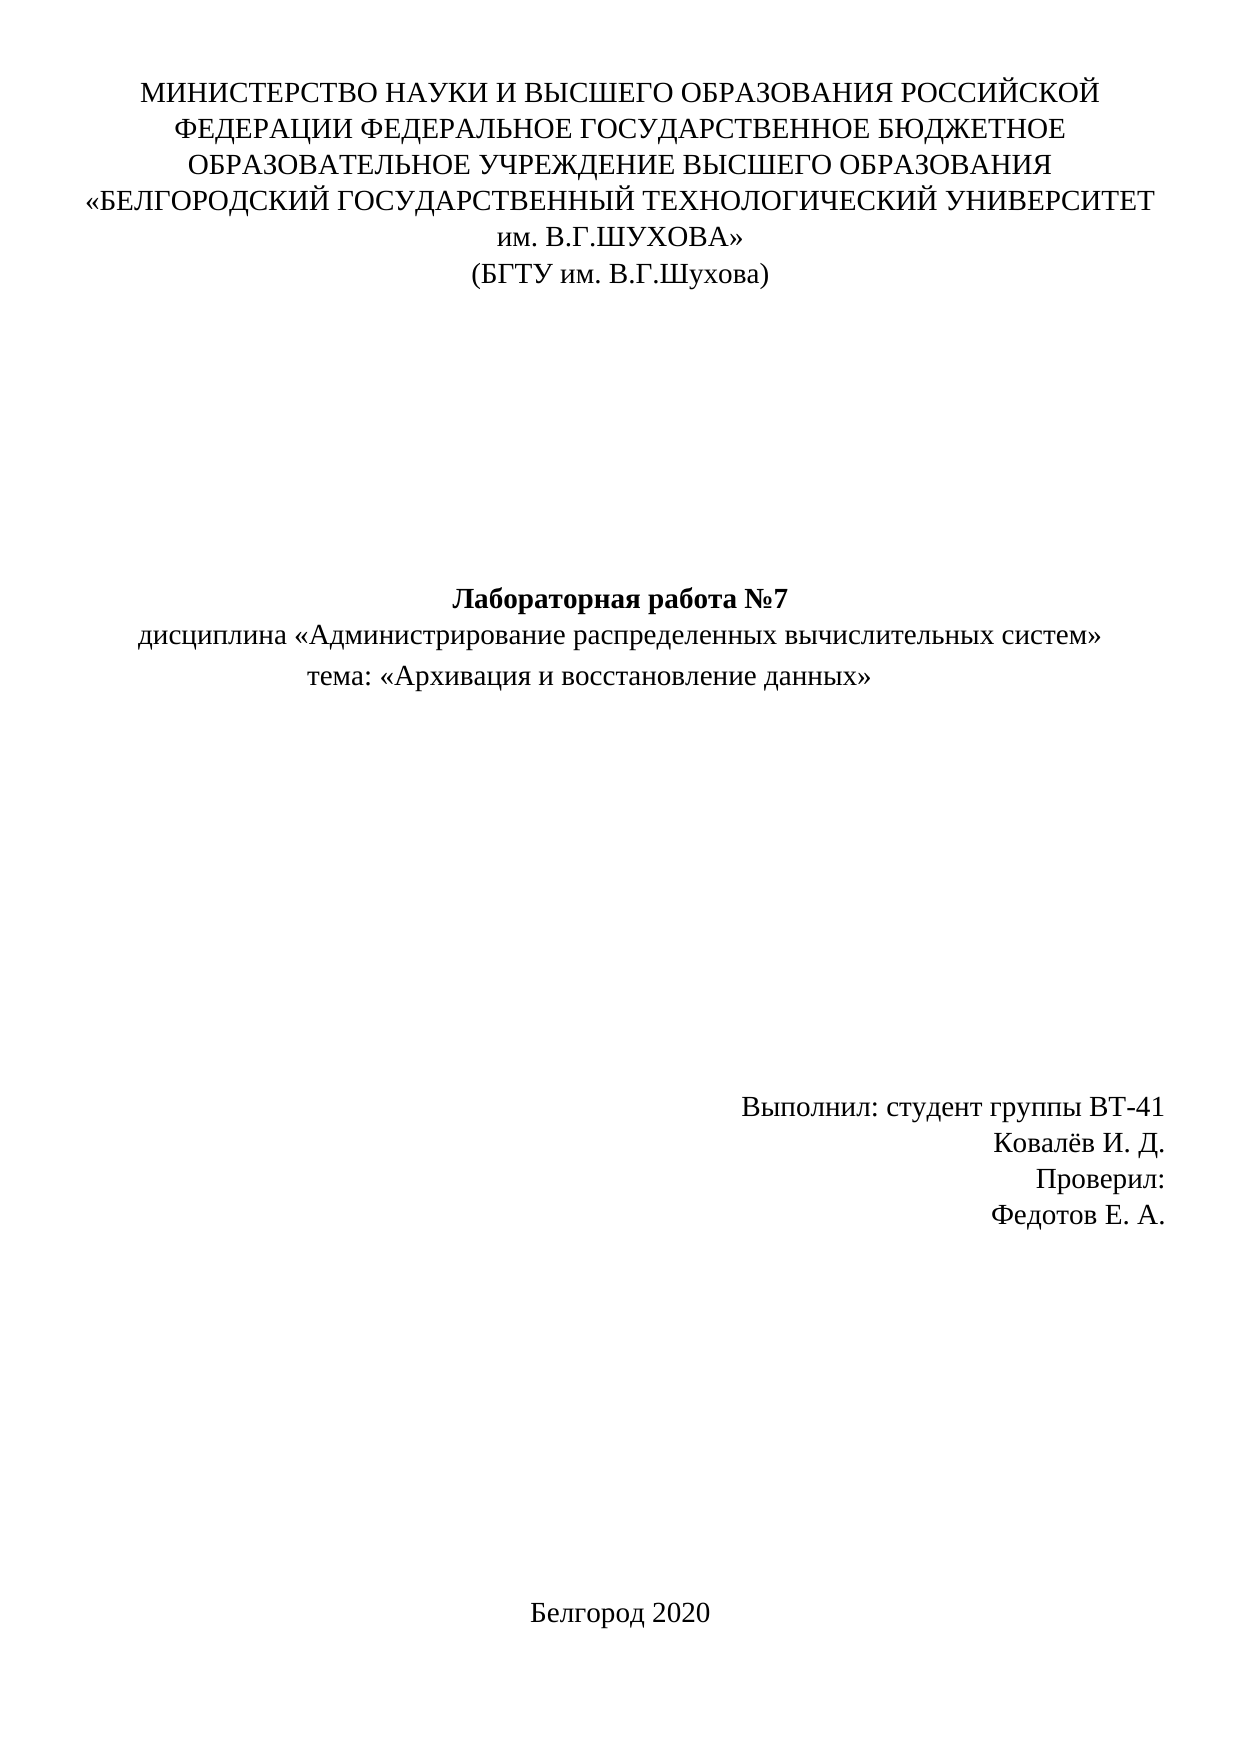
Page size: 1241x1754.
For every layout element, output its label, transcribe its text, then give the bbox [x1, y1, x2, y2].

text Лабораторная работа №7 [75, 581, 1165, 614]
text Ковалёв И. Д. [75, 1125, 1165, 1159]
text (БГТУ им. В.Г.Шухова) [75, 256, 1165, 289]
text Проверил: [75, 1161, 1165, 1195]
text Белгород 2020 [75, 1595, 1165, 1628]
text дисциплина «Администрирование распределенных вычислительных систем» [75, 617, 1165, 651]
text тема: «Архивация и восстановление данных» [95, 658, 1083, 691]
text Выполнил: студент группы ВТ-41 [75, 1089, 1165, 1122]
text Федотов Е. А. [75, 1197, 1165, 1231]
text МИНИСТЕРСТВО НАУКИ И ВЫСШЕГО ОБРАЗОВАНИЯ РОССИЙСКОЙ ФЕДЕРАЦИИ ФЕДЕРАЛЬНОЕ ГОСУДАРСТВЕННОЕ БЮДЖЕТНОЕ ОБРАЗОВАТЕЛЬНОЕ УЧРЕЖДЕНИЕ ВЫСШЕГО ОБРАЗОВАНИЯ «БЕЛГОРОДСКИЙ ГОСУДАРСТВЕННЫЙ ТЕХНОЛОГИЧЕСКИЙ УНИВЕРСИТЕТ им. В.Г.ШУХОВА» [75, 75, 1165, 253]
